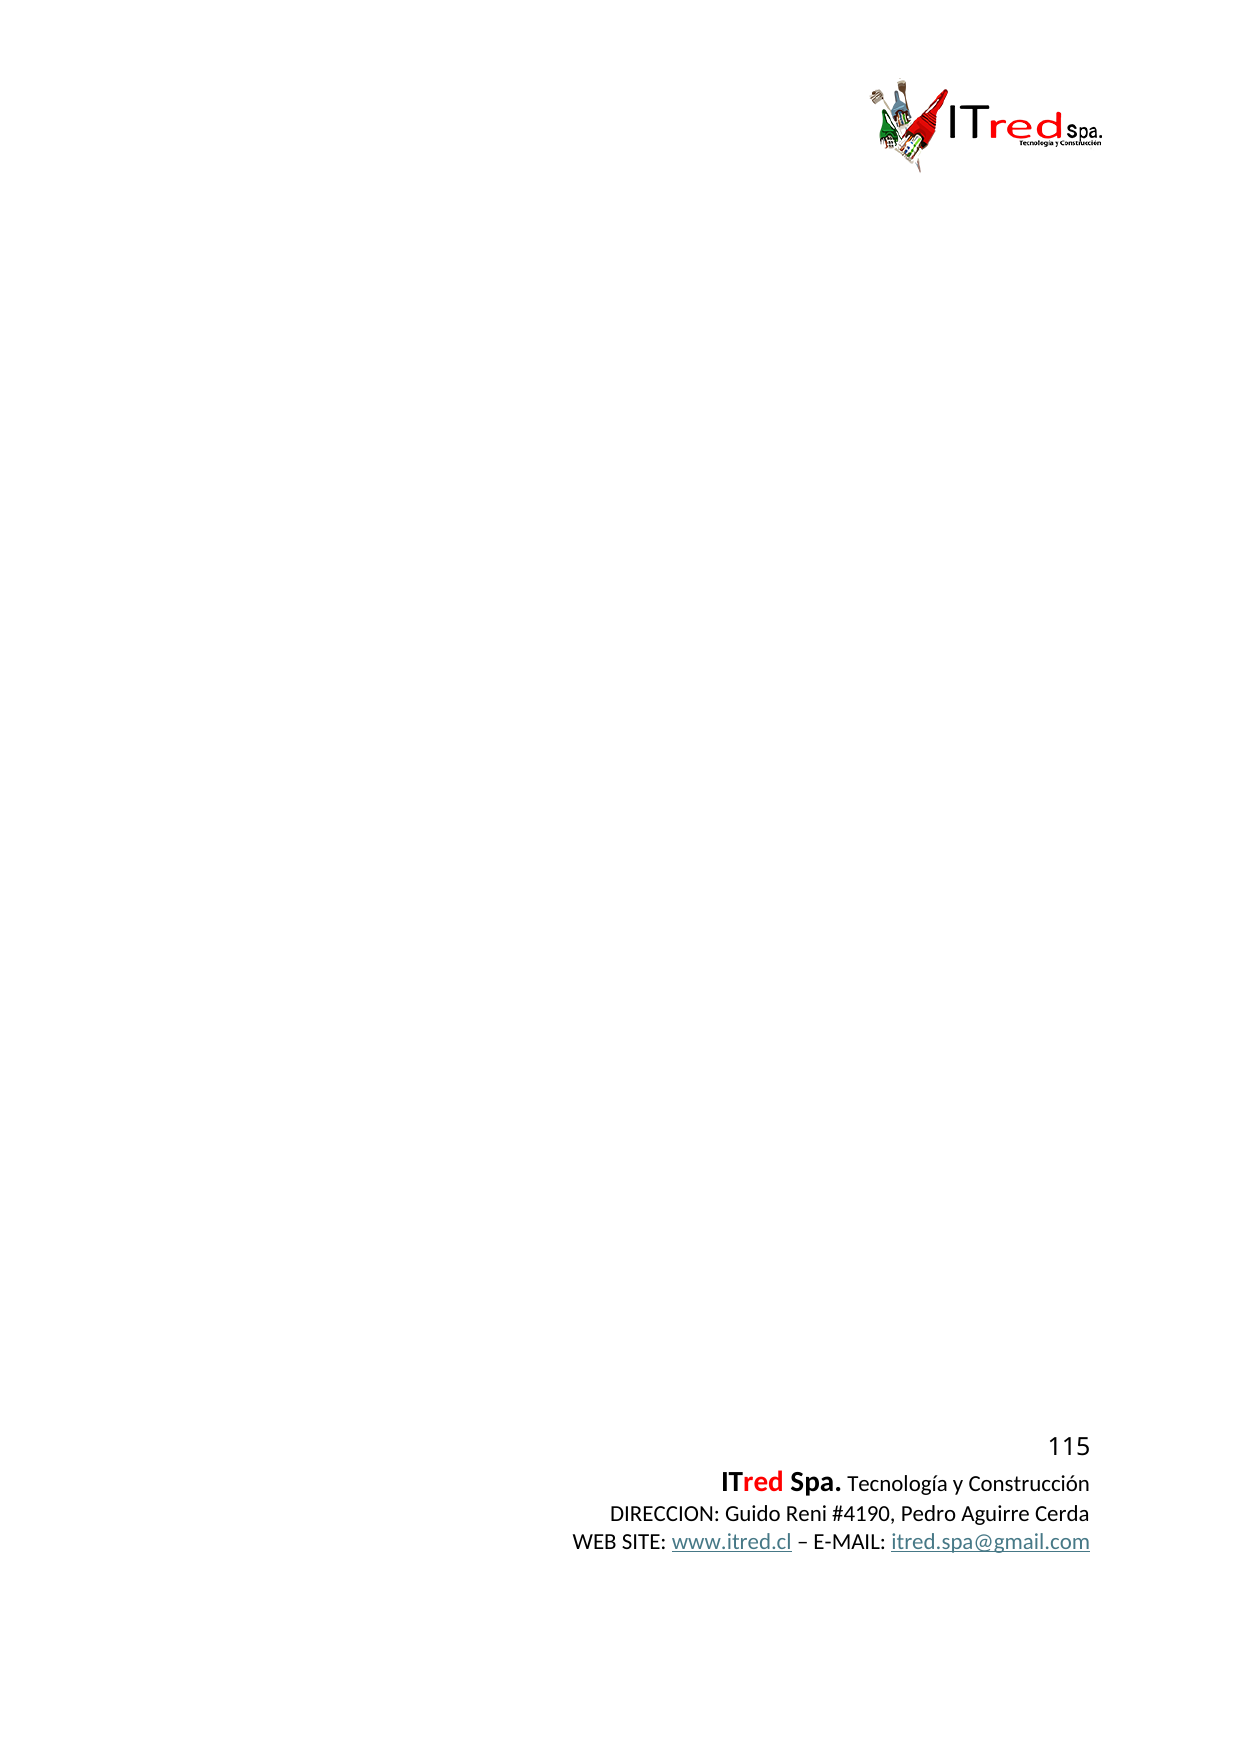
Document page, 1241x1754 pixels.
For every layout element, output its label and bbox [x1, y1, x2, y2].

picture [868, 77, 1102, 174]
